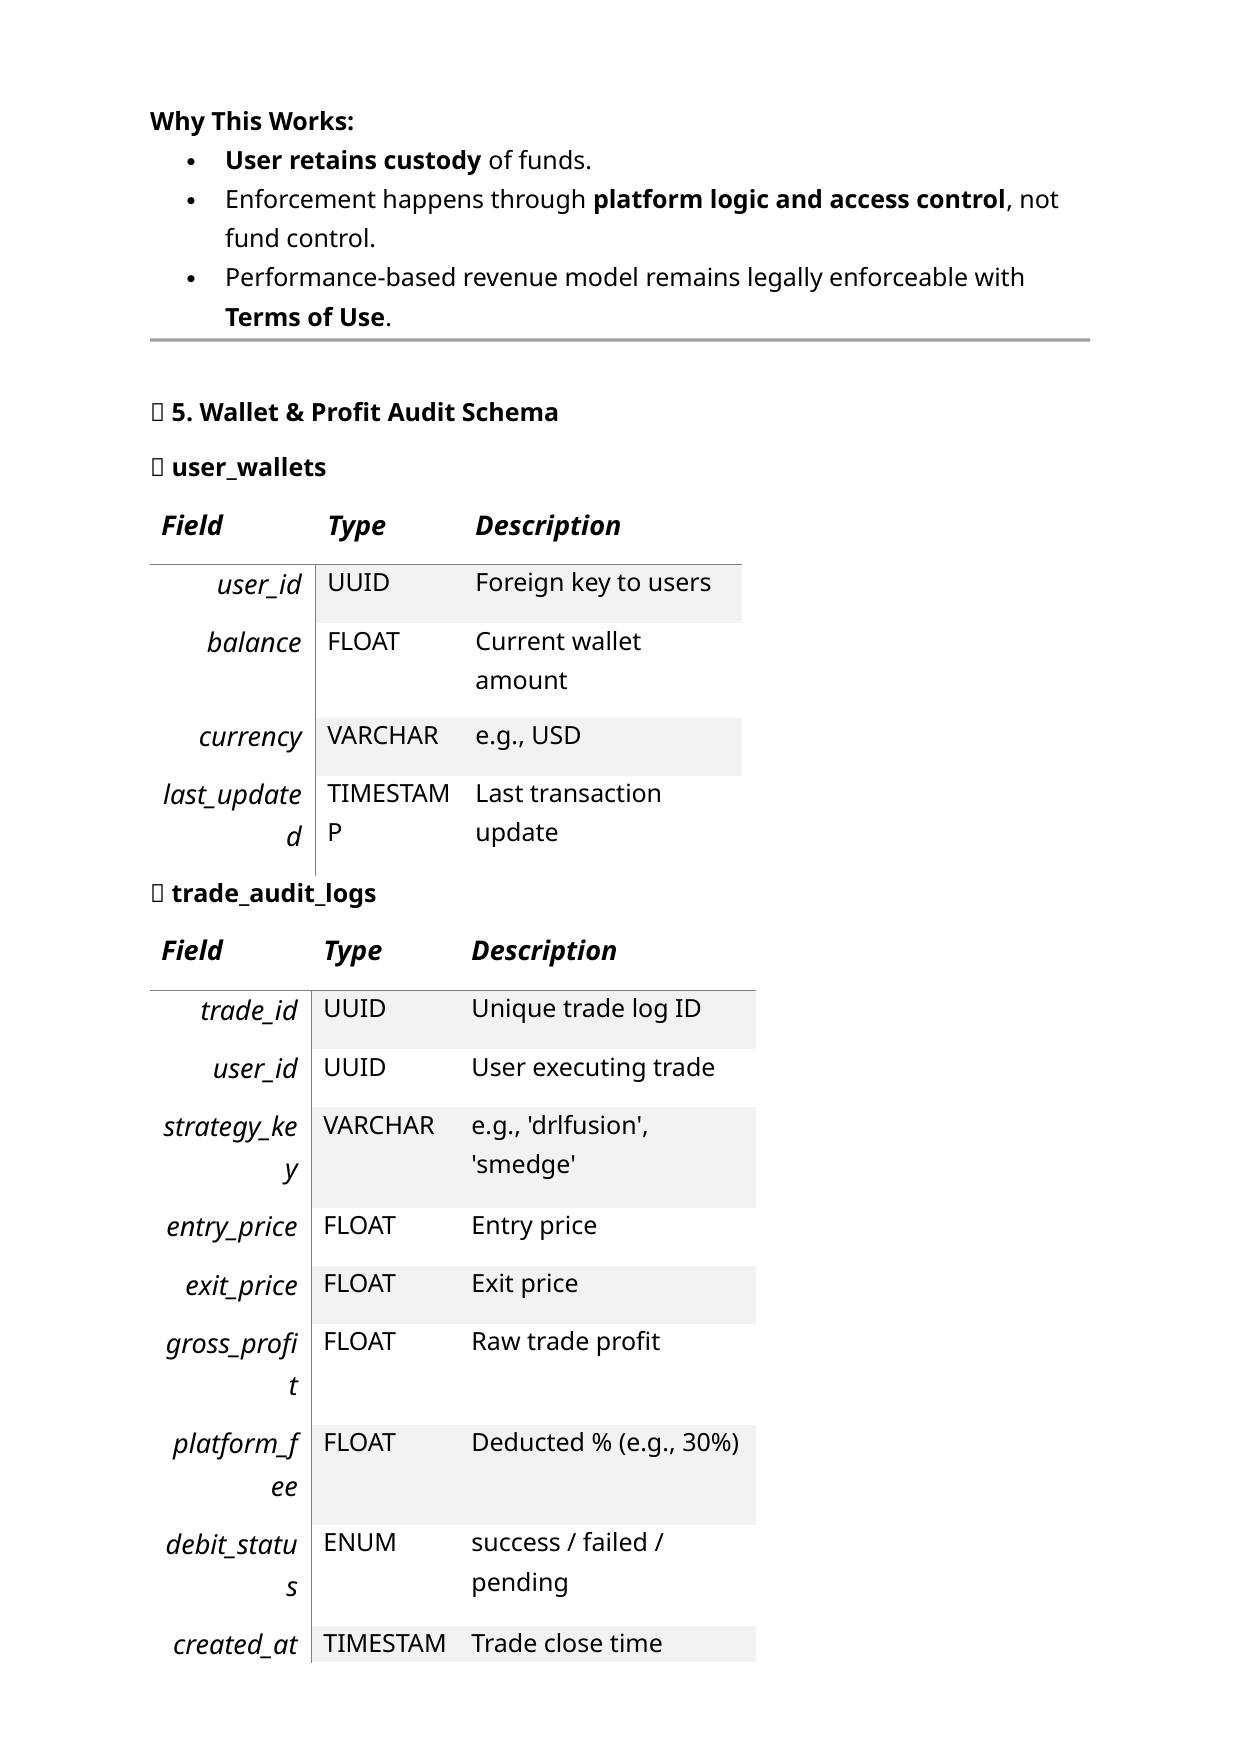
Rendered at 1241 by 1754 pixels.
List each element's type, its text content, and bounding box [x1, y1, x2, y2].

table_cell last_updated [150, 776, 315, 876]
table_cell Raw trade profit [460, 1324, 756, 1424]
table_cell ENUM [312, 1525, 460, 1626]
table_cell success / failed / pending [460, 1525, 756, 1626]
table_cell user_id [150, 565, 315, 623]
table_header Description [464, 506, 742, 564]
table_cell platform_fee [150, 1425, 311, 1525]
table_cell VARCHAR [312, 1107, 460, 1208]
table_cell TIMESTAMP [316, 776, 464, 876]
table_cell gross_profit [150, 1324, 311, 1424]
table_cell TIMESTAMP [312, 1626, 460, 1662]
text 📑 user_wallets [150, 450, 1090, 484]
table_cell currency [150, 718, 315, 776]
table_header Type [312, 932, 460, 990]
table_cell strategy_key [150, 1107, 311, 1208]
table_cell Exit price [460, 1266, 756, 1324]
table_cell FLOAT [316, 623, 464, 717]
table_cell UUID [312, 991, 460, 1049]
table_cell Deducted % (e.g., 30%) [460, 1425, 756, 1525]
text 📑 trade_audit_logs [150, 876, 1090, 910]
list Enforcement happens through platform logic and access control, not fund control. [187, 182, 1090, 255]
table_cell Current wallet amount [464, 623, 742, 717]
table_cell User executing trade [460, 1049, 756, 1107]
table_cell FLOAT [312, 1324, 460, 1424]
table_cell trade_id [150, 991, 311, 1049]
table_header Field [150, 932, 312, 990]
table_cell balance [150, 623, 315, 717]
text Why This Works: [150, 103, 1090, 137]
table_cell UUID [312, 1049, 460, 1107]
table_cell FLOAT [312, 1208, 460, 1266]
table_cell Unique trade log ID [460, 991, 756, 1049]
table_cell Entry price [460, 1208, 756, 1266]
table_cell VARCHAR [316, 718, 464, 776]
table_cell e.g., USD [464, 718, 742, 776]
table_cell exit_price [150, 1266, 311, 1324]
table_cell FLOAT [312, 1266, 460, 1324]
text 🔷 5. Wallet & Profit Audit Schema [150, 394, 1090, 428]
table_cell entry_price [150, 1208, 311, 1266]
table_cell created_at [150, 1626, 311, 1662]
table_cell user_id [150, 1049, 311, 1107]
list User retains custody of funds. [187, 143, 1090, 177]
table_cell Trade close time [460, 1626, 756, 1662]
table_header Field [150, 506, 316, 564]
table_cell debit_status [150, 1525, 311, 1626]
list Performance-based revenue model remains legally enforceable with Terms of Use. [187, 260, 1090, 333]
table_cell UUID [316, 565, 464, 623]
table_header Type [316, 506, 464, 564]
table_cell FLOAT [312, 1425, 460, 1525]
table_cell e.g., 'drlfusion', 'smedge' [460, 1107, 756, 1208]
table_header Description [460, 932, 756, 990]
table_cell Foreign key to users [464, 565, 742, 623]
table_cell Last transaction update [464, 776, 742, 876]
